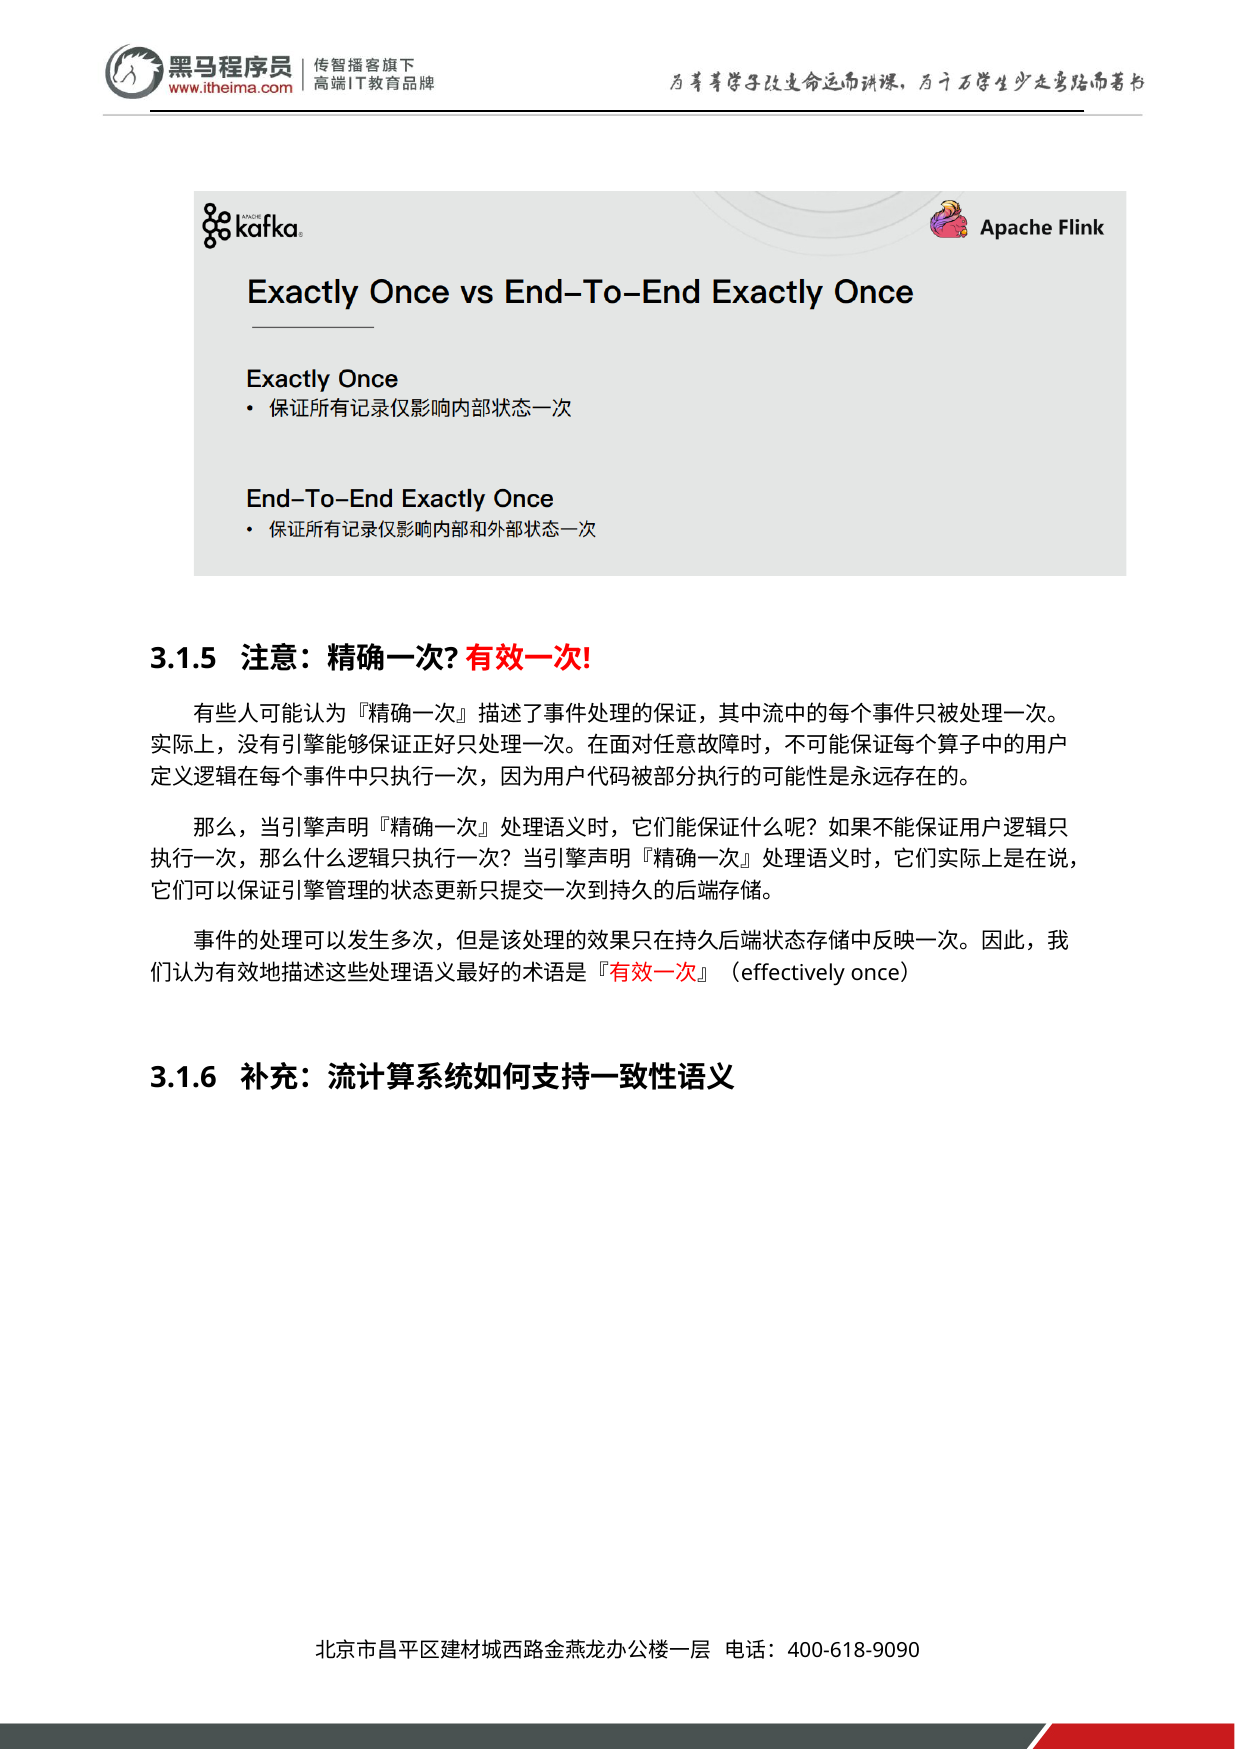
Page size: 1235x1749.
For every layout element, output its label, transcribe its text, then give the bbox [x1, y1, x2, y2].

text 有些人可能认为『精确一次』描述了事件处理的保证，其中流中的每个事件只被处理一次。实际上，没有引擎能够保证正好只处理一次。在面对任意故障时，不可能保证每个算子中的用户定义逻辑在每个事件中只执行一次，因为用户代码被部分执行的可能性是永远存在的。 [150, 696, 1084, 791]
subtitle 补充：流计算系统如何支持一致性语义 [150, 1054, 1084, 1096]
picture [0, 0, 1235, 123]
picture [193, 191, 1127, 576]
subtitle 注意：精确一次? 有效一次! [150, 635, 1084, 677]
text 事件的处理可以发生多次，但是该处理的效果只在持久后端状态存储中反映一次。因此，我们认为有效地描述这些处理语义最好的术语是『有效一次』（effectively once） [150, 923, 1084, 987]
picture [0, 1664, 1235, 1749]
text 那么，当引擎声明『精确一次』处理语义时，它们能保证什么呢？如果不能保证用户逻辑只执行一次，那么什么逻辑只执行一次？当引擎声明『精确一次』处理语义时，它们实际上是在说，它们可以保证引擎管理的状态更新只提交一次到持久的后端存储。 [150, 809, 1084, 904]
